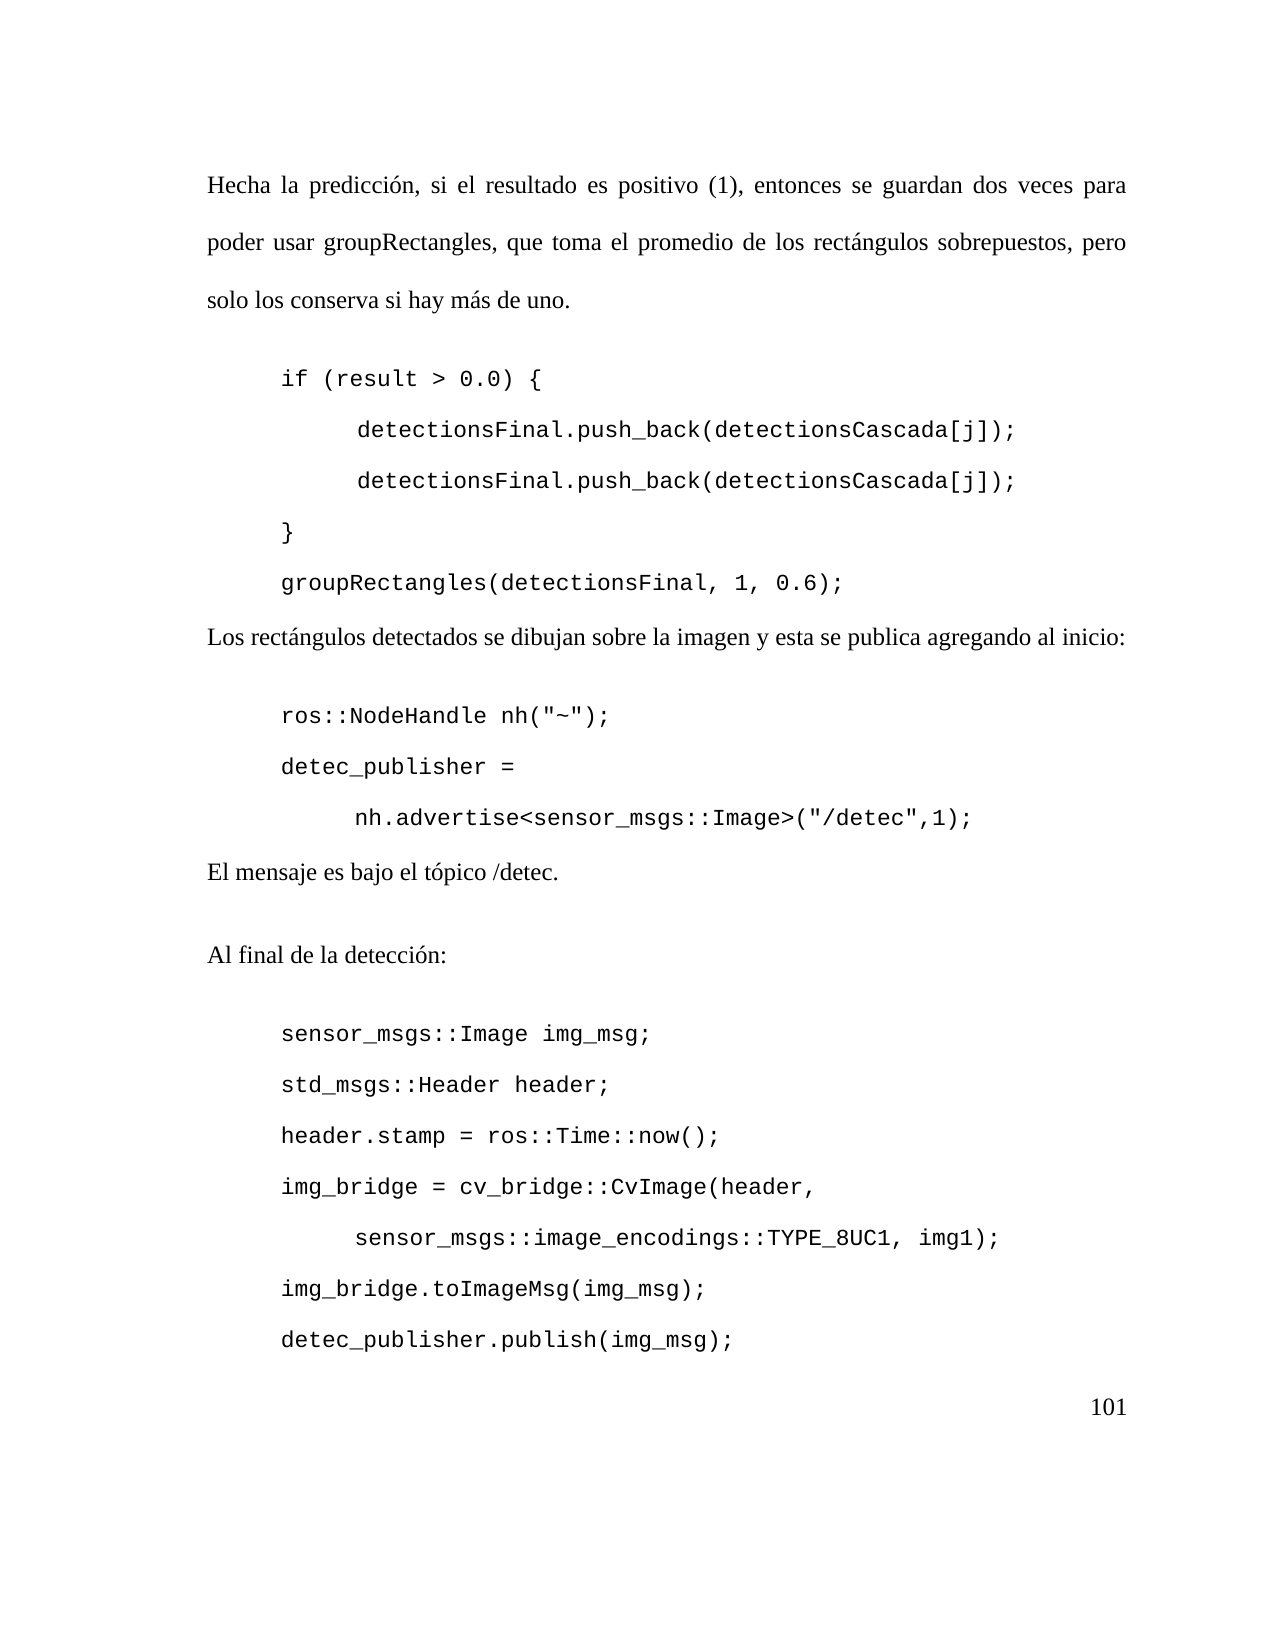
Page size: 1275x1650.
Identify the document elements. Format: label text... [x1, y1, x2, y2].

text sensor_msgs::Image img_msg; [281, 1022, 1127, 1048]
text nh.advertise<sensor_msgs::Image>("/detec",1); [281, 806, 1127, 832]
text groupRectangles(detectionsFinal, 1, 0.6); [281, 571, 1127, 597]
text header.stamp = ros::Time::now(); [281, 1124, 1127, 1150]
text sensor_msgs::image_encodings::TYPE_8UC1, img1); [281, 1226, 1127, 1252]
text detec_publisher = [281, 756, 1127, 781]
text ros::NodeHandle nh("~"); [281, 704, 1127, 731]
text Al final de la detección: [207, 940, 1127, 969]
text if (result > 0.0) { [281, 367, 1127, 393]
text Los rectángulos detectados se dibujan sobre la imagen y esta se publica agregando al inicio: [207, 622, 1127, 651]
text } [281, 520, 1127, 546]
text detectionsFinal.push_back(detectionsCascada[j]); [281, 469, 1127, 495]
text detectionsFinal.push_back(detectionsCascada[j]); [281, 418, 1127, 444]
text El mensaje es bajo el tópico /detec. [207, 857, 1127, 886]
text img_bridge = cv_bridge::CvImage(header, [281, 1175, 1127, 1201]
text img_bridge.toImageMsg(img_msg); [281, 1277, 1127, 1303]
text Hecha la predicción, si el resultado es positivo (1), entonces se guardan dos veces para poder usar groupRectangles, que toma el promedio de los rectángulos sobrepuestos, pero solo los conserva si hay más de uno. [207, 170, 1127, 314]
text std_msgs::Header header; [281, 1073, 1127, 1099]
text detec_publisher.publish(img_msg); [281, 1328, 1127, 1354]
